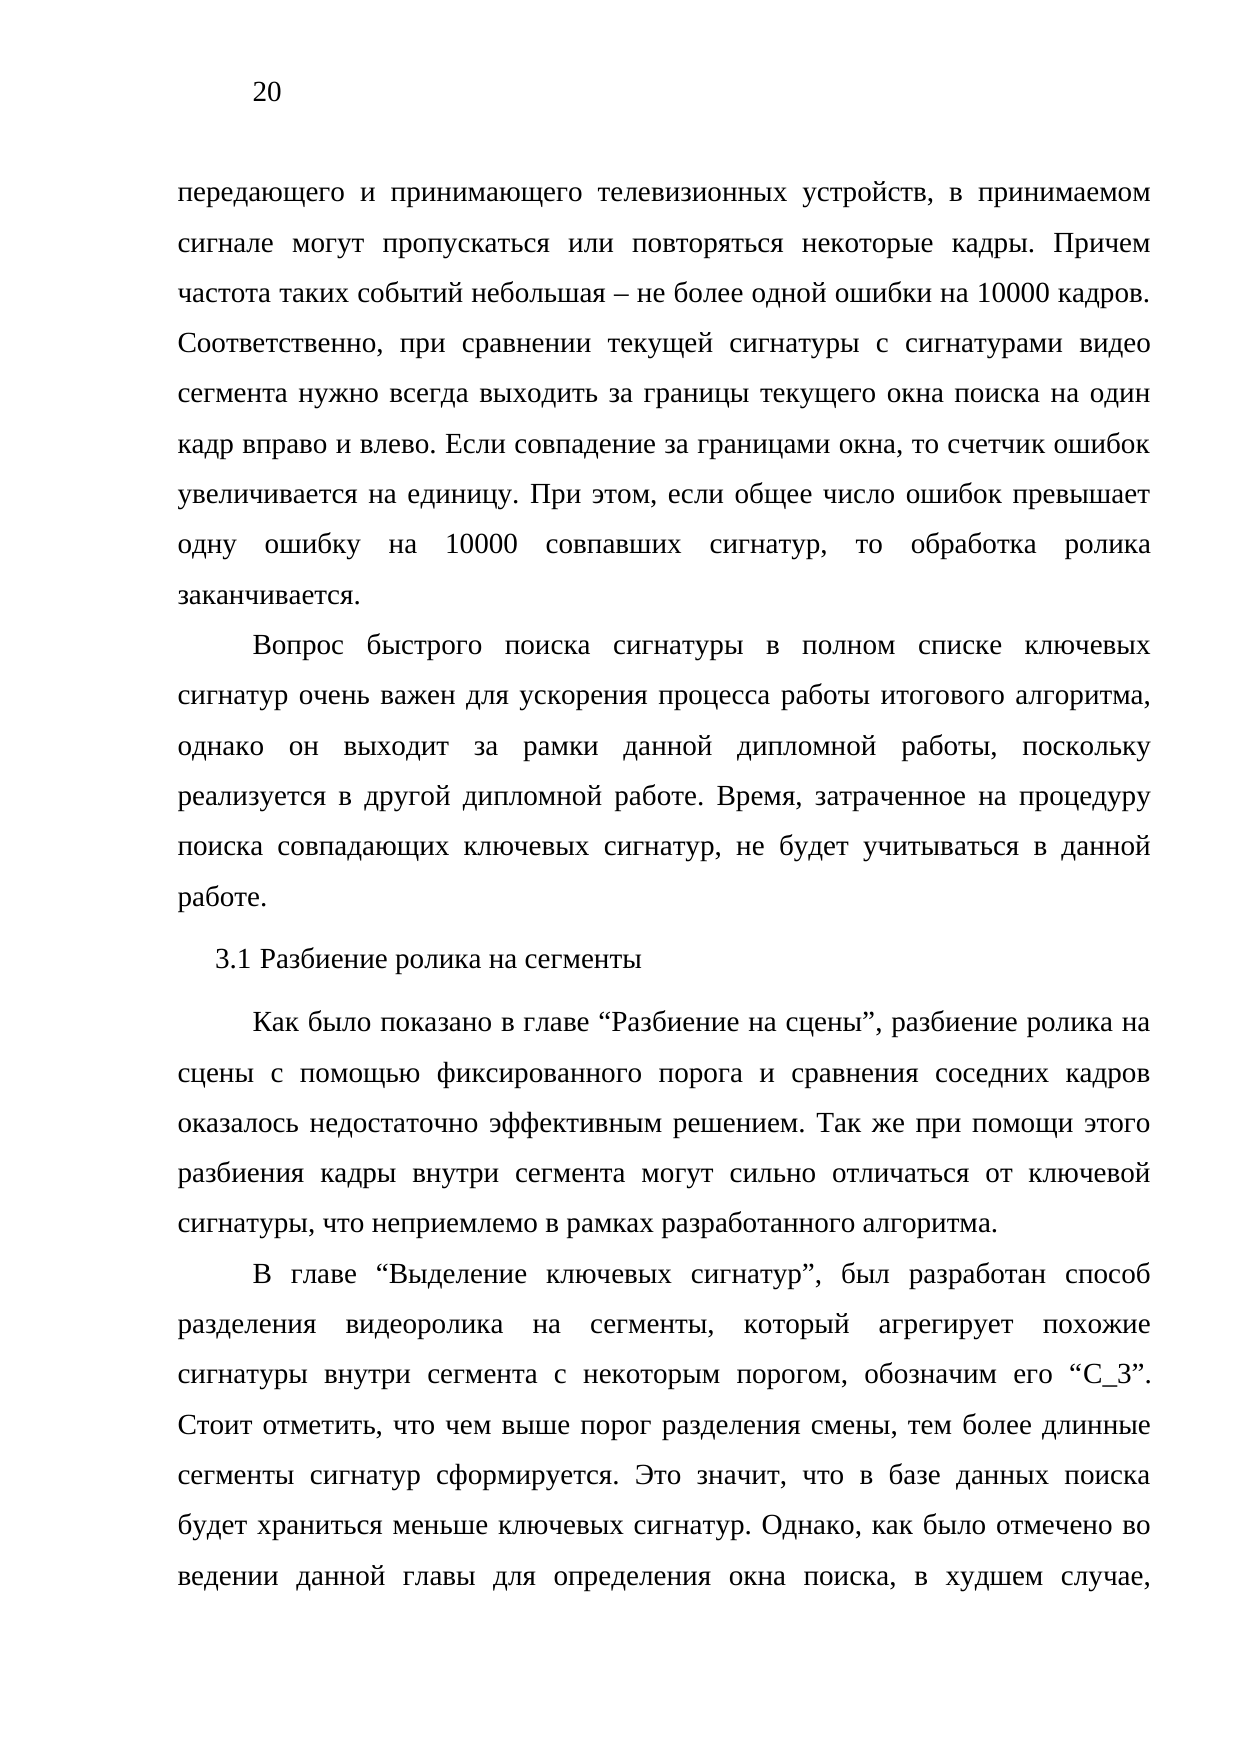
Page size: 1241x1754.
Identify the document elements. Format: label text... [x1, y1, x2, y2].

text Вопрос быстрого поиска сигнатуры в полном списке ключевых сигнатур очень важен для ускорения процесса работы итогового алгоритма, однако он выходит за рамки данной дипломной работы, поскольку реализуется в другой дипломной работе. Время, затраченное на процедуру поиска совпадающих ключевых сигнатур, не будет учитываться в данной работе. [177, 627, 1152, 912]
subtitle Разбиение ролика на сегменты [215, 942, 1152, 975]
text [177, 174, 1152, 610]
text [177, 1256, 1152, 1591]
text Как было показано в главе “Разбиение на сцены”, разбиение ролика на сцены с помощью фиксированного порога и сравнения соседних кадров оказалось недостаточно эффективным решением. Так же при помощи этого разбиения кадры внутри сегмента могут сильно отличаться от ключевой сигнатуры, что неприемлемо в рамках разработанного алгоритма. [177, 1004, 1152, 1239]
